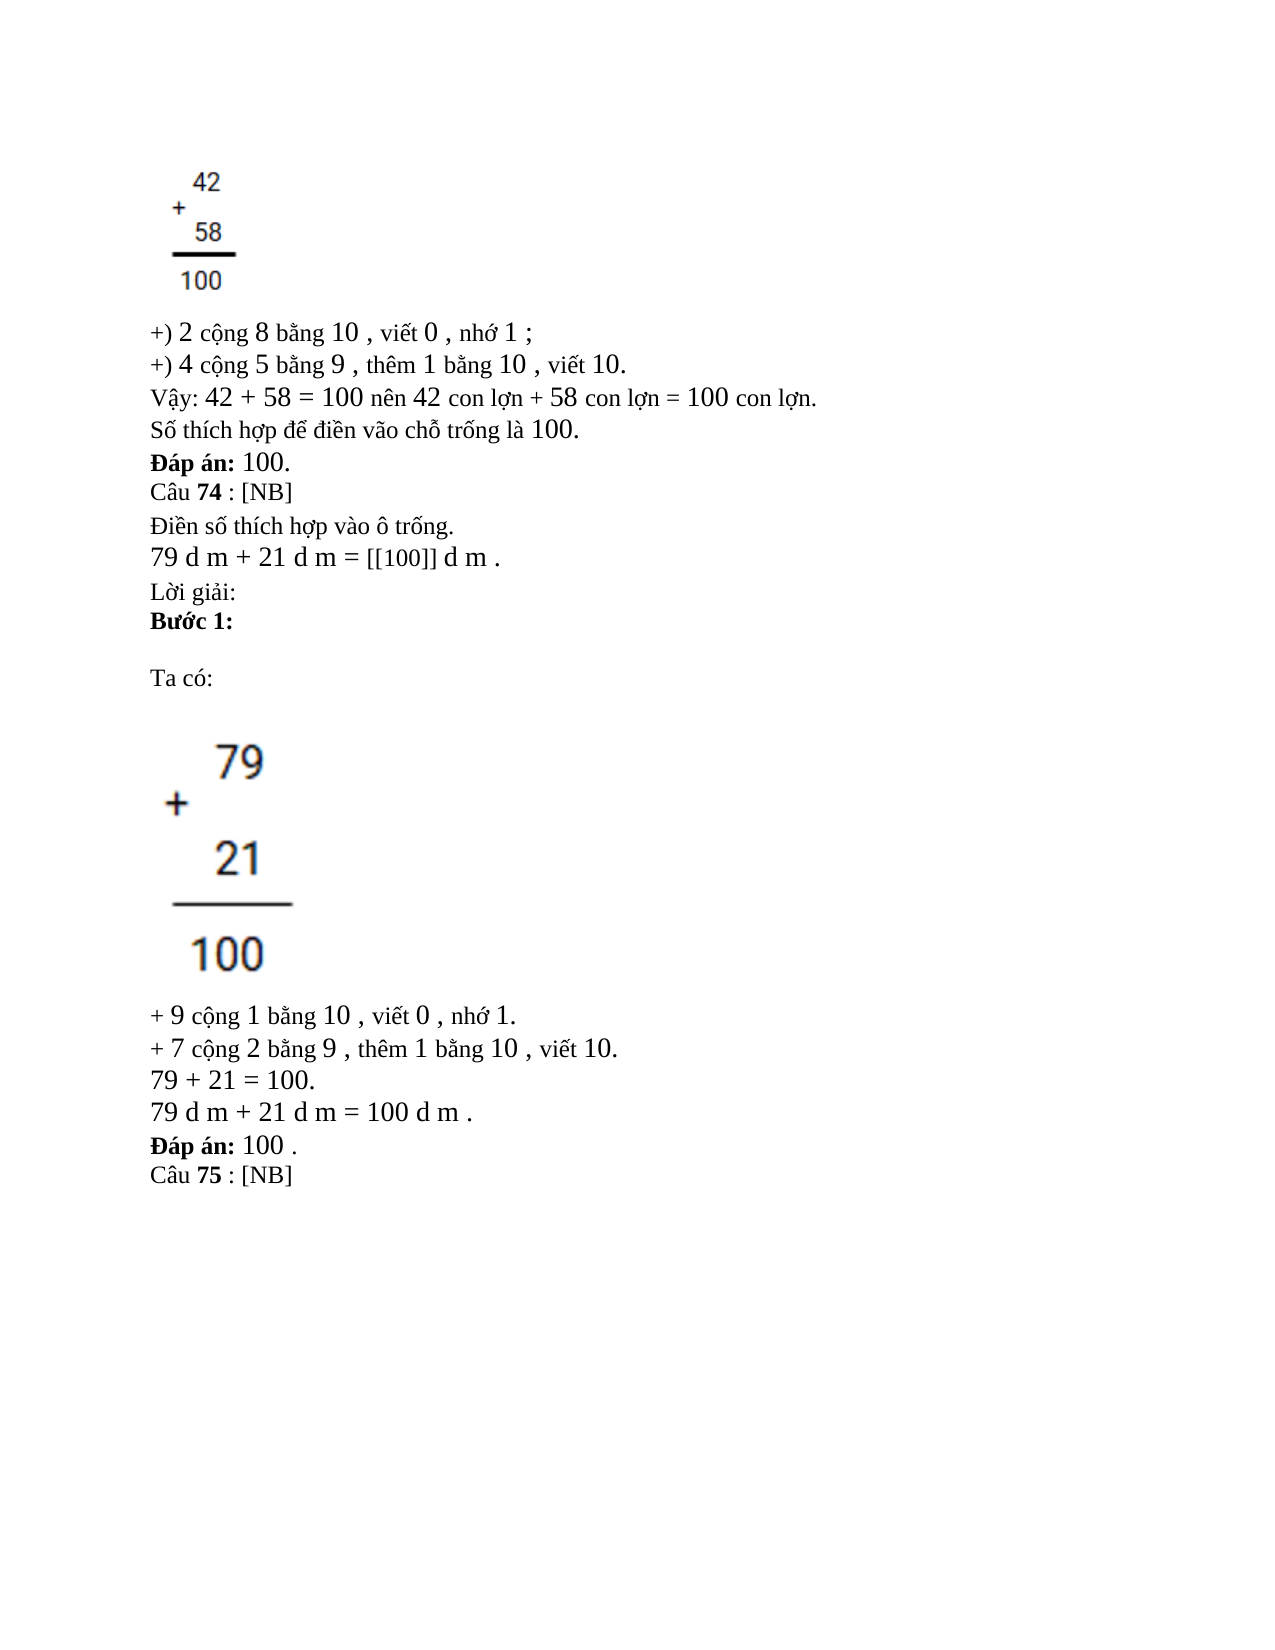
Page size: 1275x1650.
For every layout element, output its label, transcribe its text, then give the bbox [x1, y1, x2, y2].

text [150, 150, 1125, 477]
text Ta có: + 9 cộng 1 bằng 10 , viết 0 , nhớ 1. + 7 cộng 2 bằng 9 , thêm 1 bằng 10 , viết 10. 79 + 21 = 100. 79 d m + 21 d m = 100 d m . Đáp án: 100 . [150, 634, 1125, 1160]
picture [150, 720, 309, 999]
picture [150, 150, 251, 315]
text Điền số thích hợp vào ô trống. 79 d m + 21 d m = [[100]] d m . [150, 511, 1125, 572]
text Câu 75 : [NB] [150, 1160, 1125, 1189]
text Bước 1: [150, 606, 1125, 634]
text Lời giải: [150, 577, 1125, 606]
text Câu 74 : [NB] [150, 477, 1125, 506]
